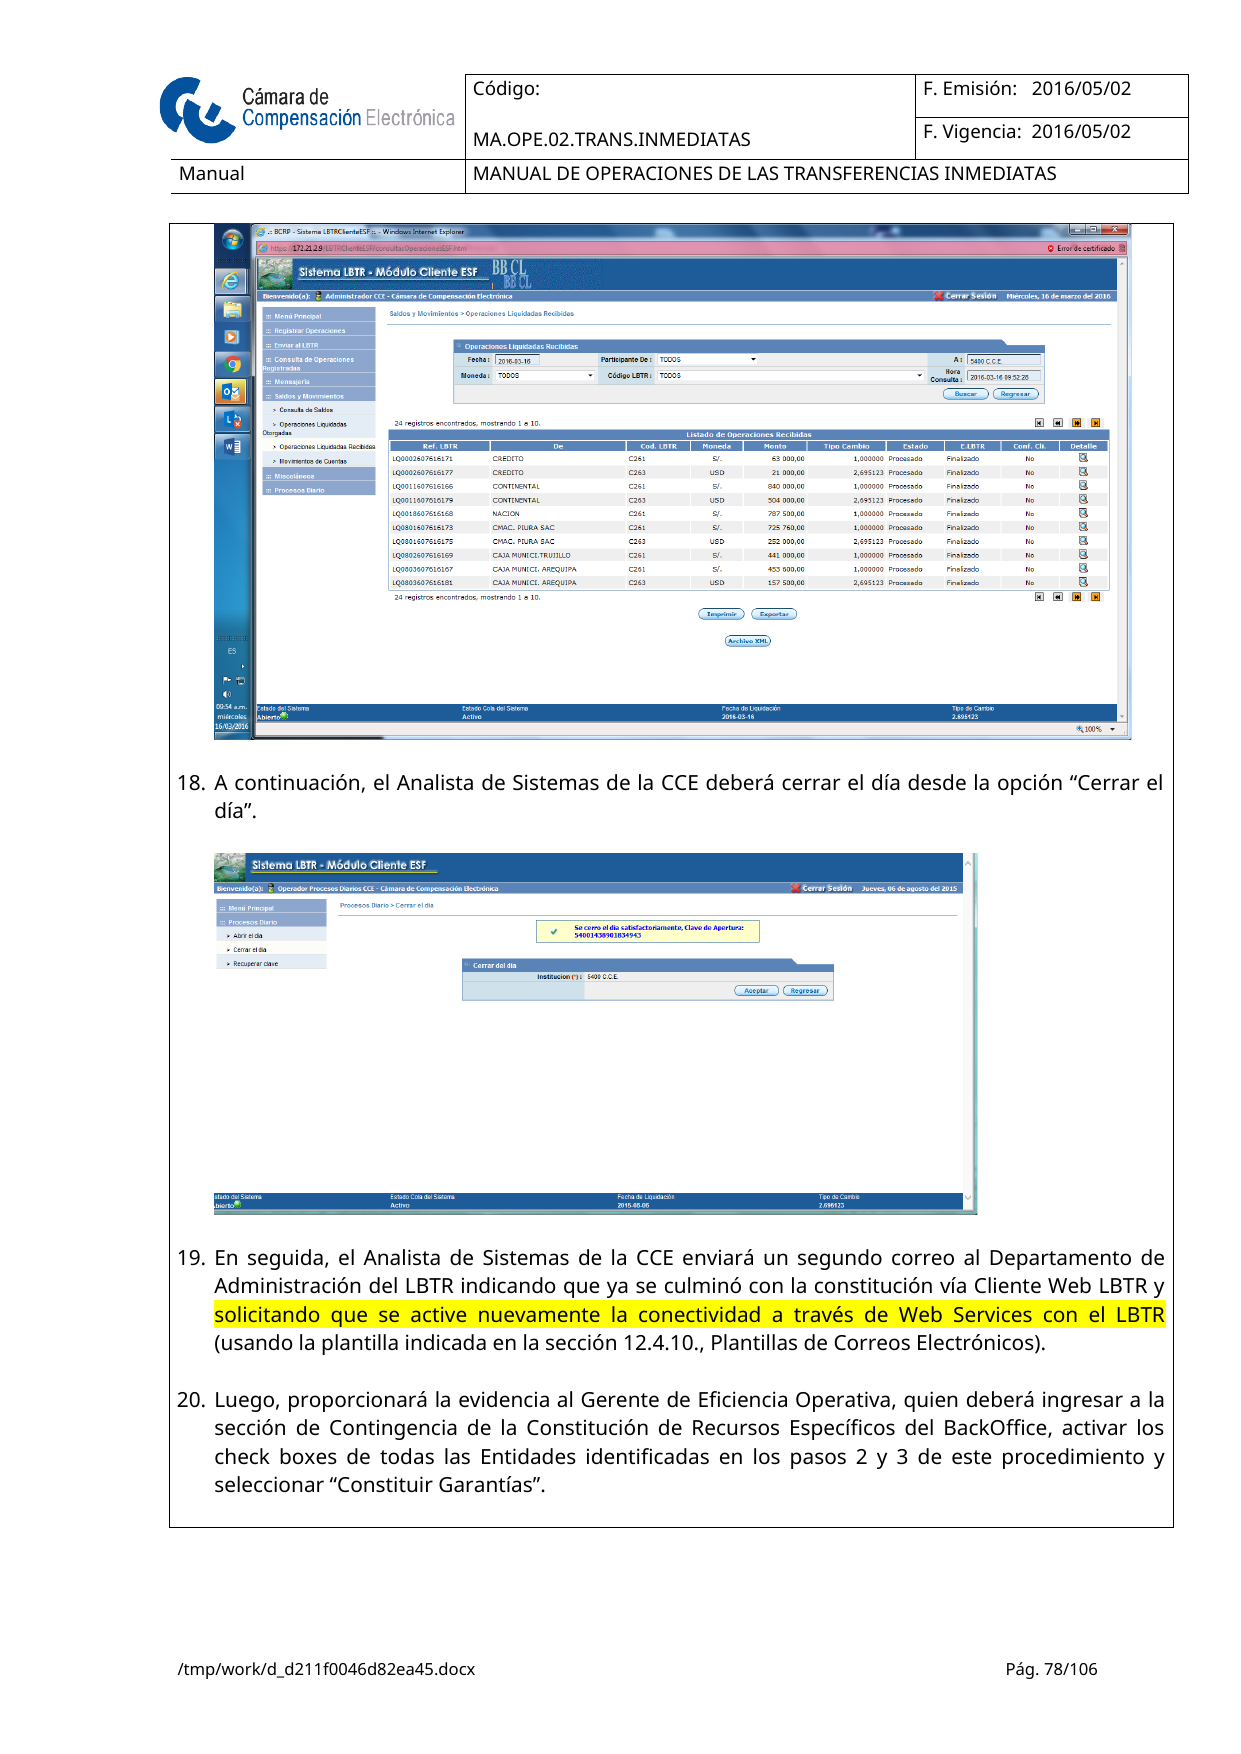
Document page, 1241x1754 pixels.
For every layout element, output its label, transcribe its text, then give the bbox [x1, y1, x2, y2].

picture [159, 76, 456, 146]
picture [214, 853, 978, 1215]
picture [214, 223, 1132, 740]
